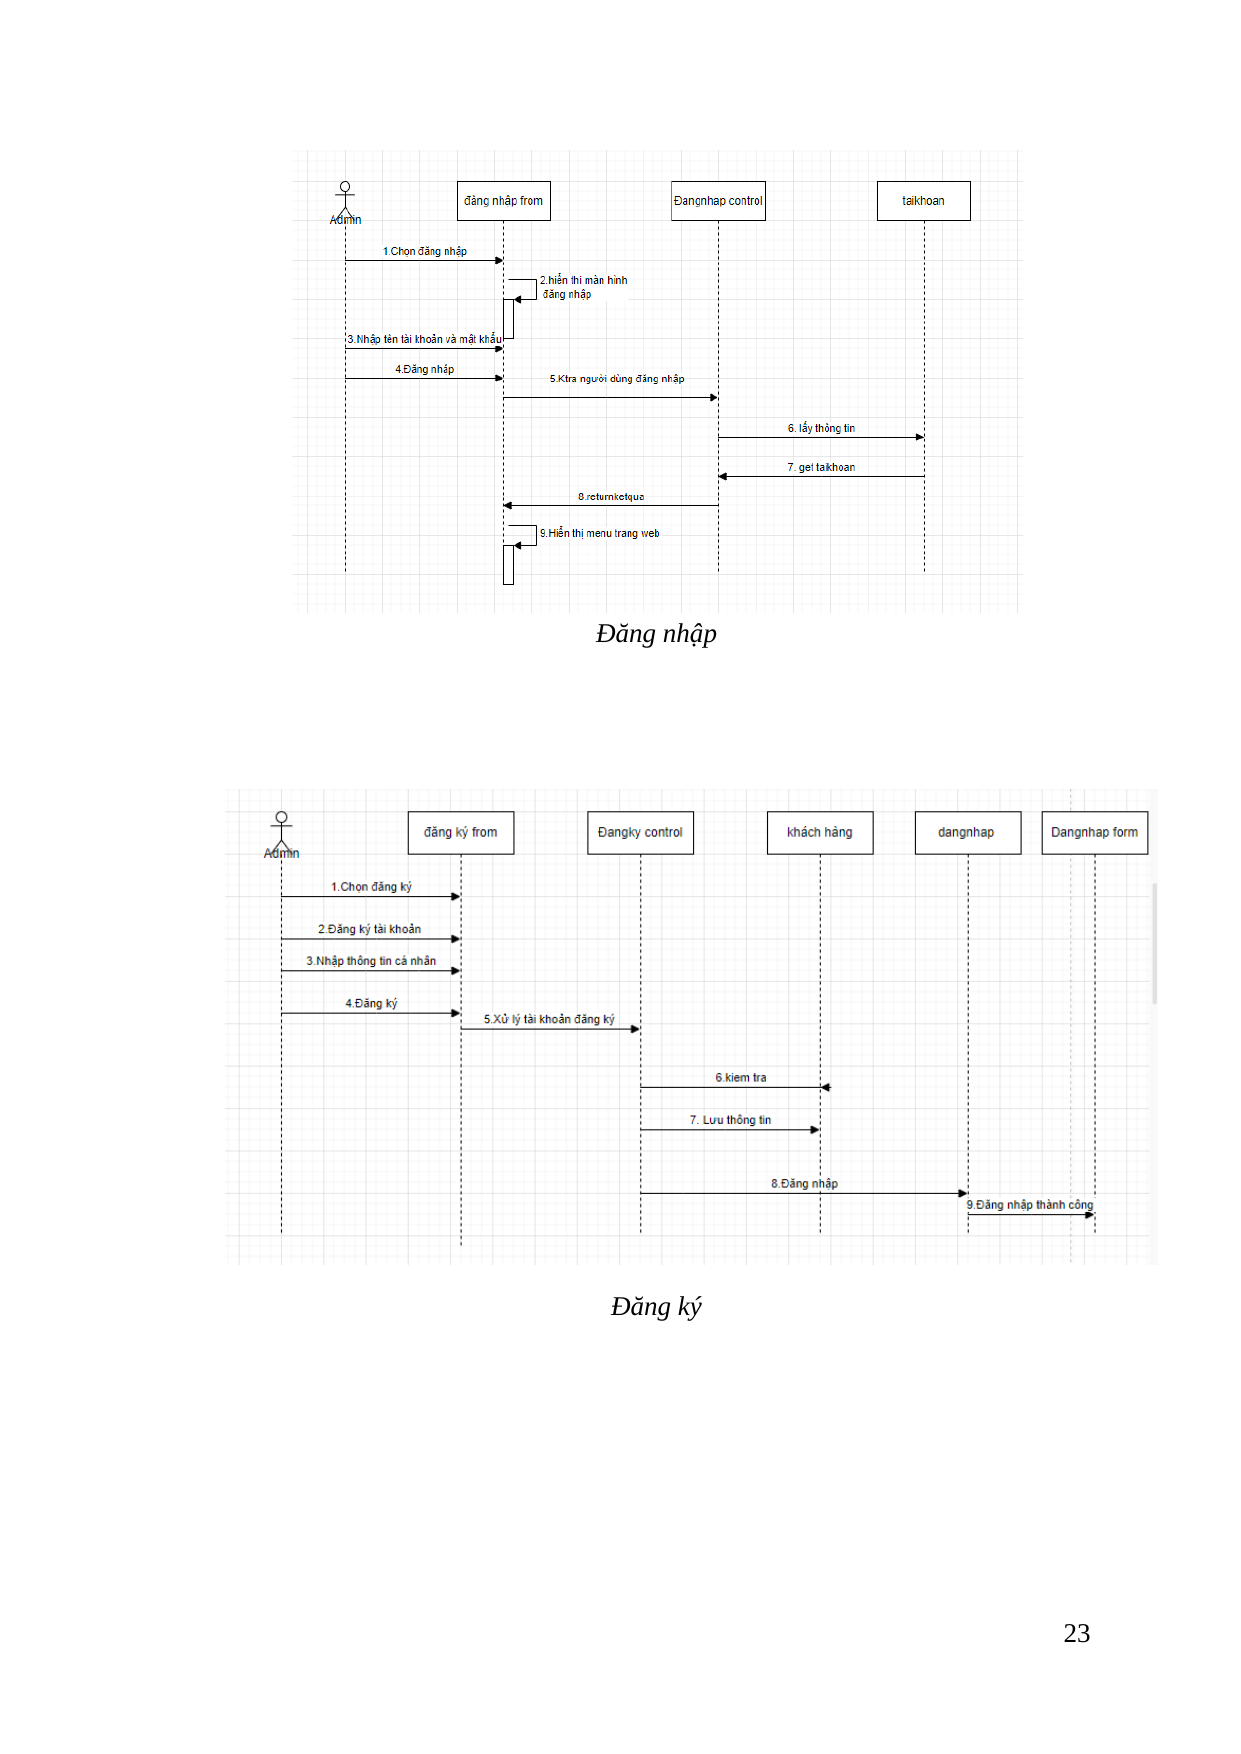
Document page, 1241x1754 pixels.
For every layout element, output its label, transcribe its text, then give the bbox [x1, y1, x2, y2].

picture [292, 150, 1024, 613]
text Đăng nhập [225, 617, 1090, 648]
picture [225, 789, 1158, 1265]
text Đăng ký [225, 1289, 1090, 1321]
